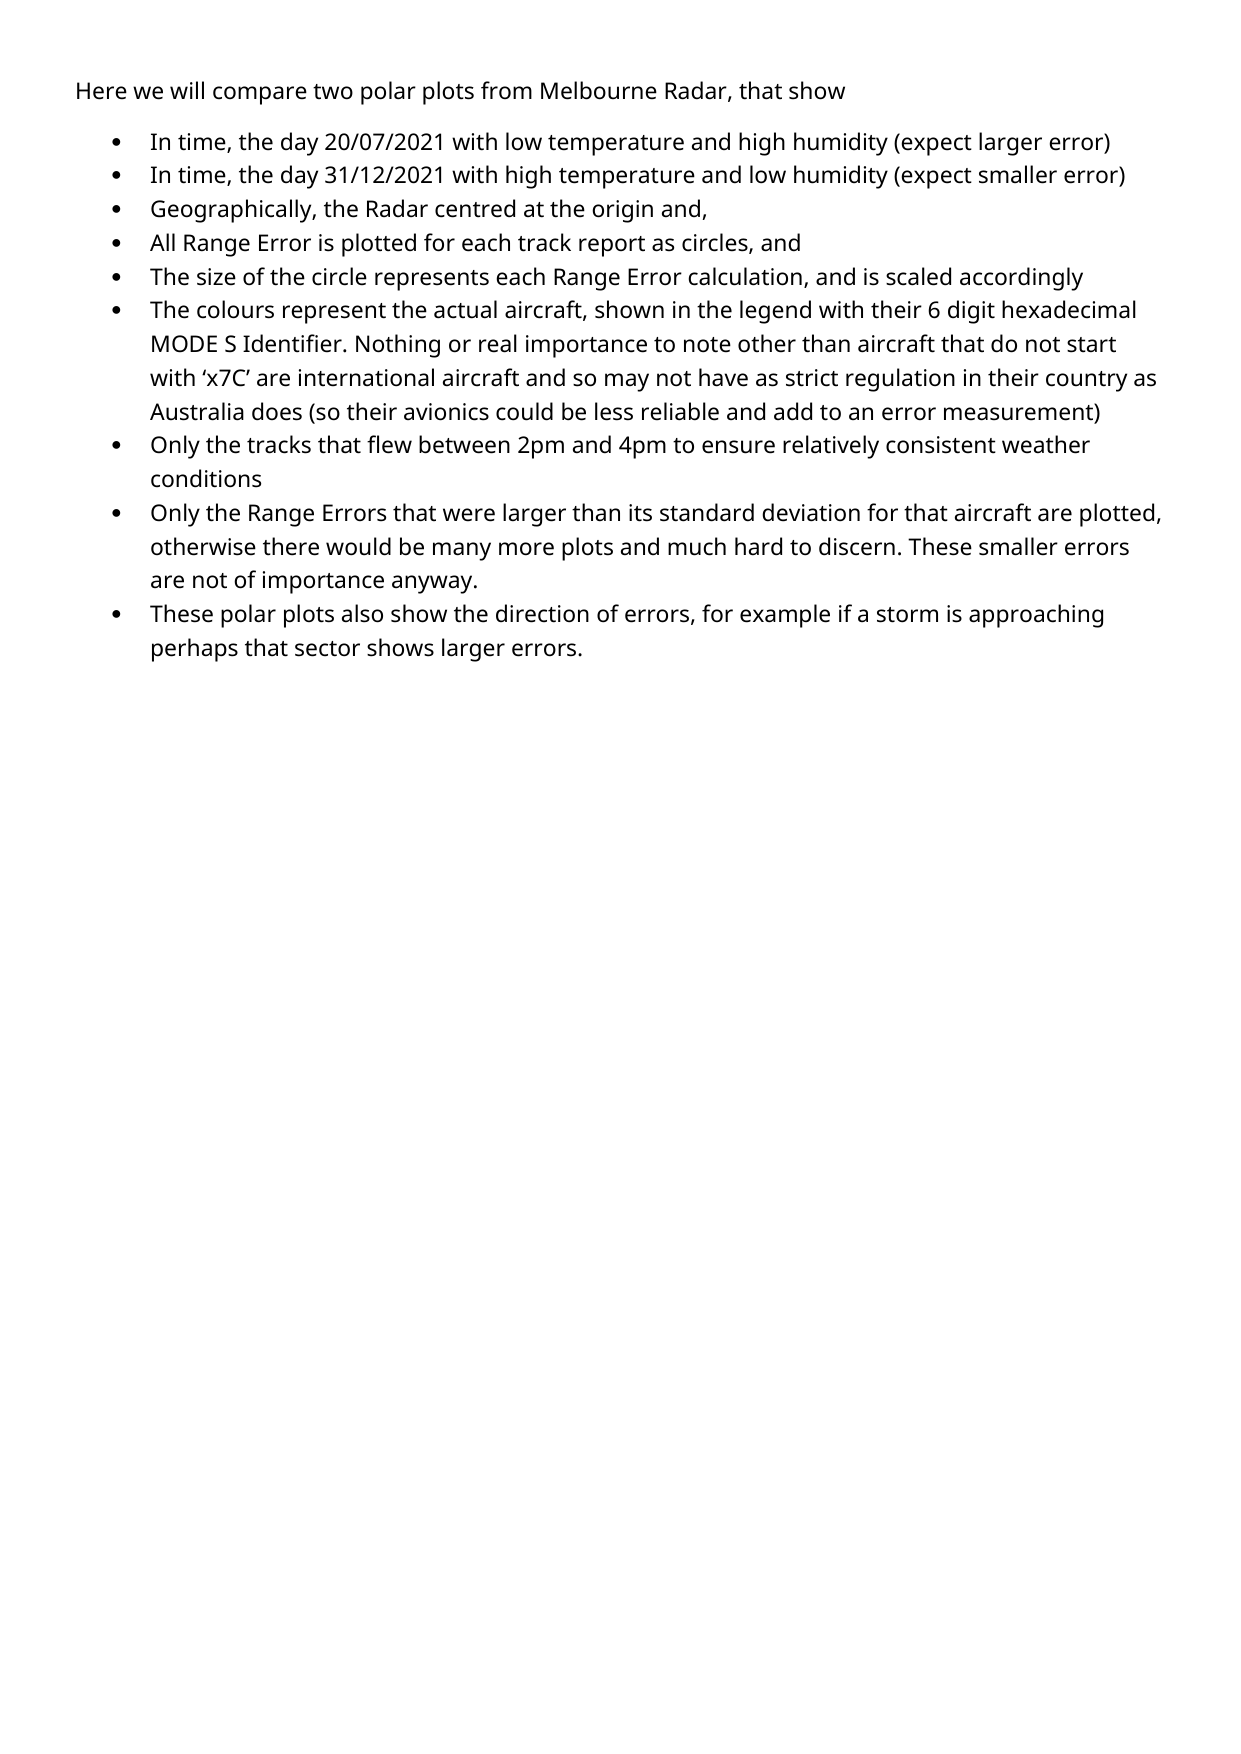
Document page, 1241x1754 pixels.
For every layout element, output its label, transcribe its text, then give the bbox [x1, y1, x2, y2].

list The size of the circle represents each Range Error calculation, and is scaled accordingly [112, 260, 1165, 292]
list Only the tracks that flew between 2pm and 4pm to ensure relatively consistent weather conditions [112, 429, 1165, 494]
list All Range Error is plotted for each track report as circles, and [112, 227, 1165, 258]
list In time, the day 31/12/2021 with high temperature and low humidity (expect smaller error) [112, 159, 1165, 190]
list In time, the day 20/07/2021 with low temperature and high humidity (expect larger error) [112, 125, 1165, 157]
list These polar plots also show the direction of errors, for example if a storm is approaching perhaps that sector shows larger errors. [112, 598, 1165, 663]
text Here we will compare two polar plots from Melbourne Radar, that show [75, 75, 1165, 106]
list The colours represent the actual aircraft, shown in the legend with their 6 digit hexadecimal MODE S Identifier. Nothing or real importance to note other than aircraft that do not start with ‘x7C’ are international aircraft and so may not have as strict regulation in their country as Australia does (so their avionics could be less reliable and add to an error measurement) [112, 294, 1165, 427]
list Geographically, the Radar centred at the origin and, [112, 193, 1165, 224]
list Only the Range Errors that were larger than its standard deviation for that aircraft are plotted, otherwise there would be many more plots and much hard to discern. These smaller errors are not of importance anyway. [112, 497, 1165, 595]
